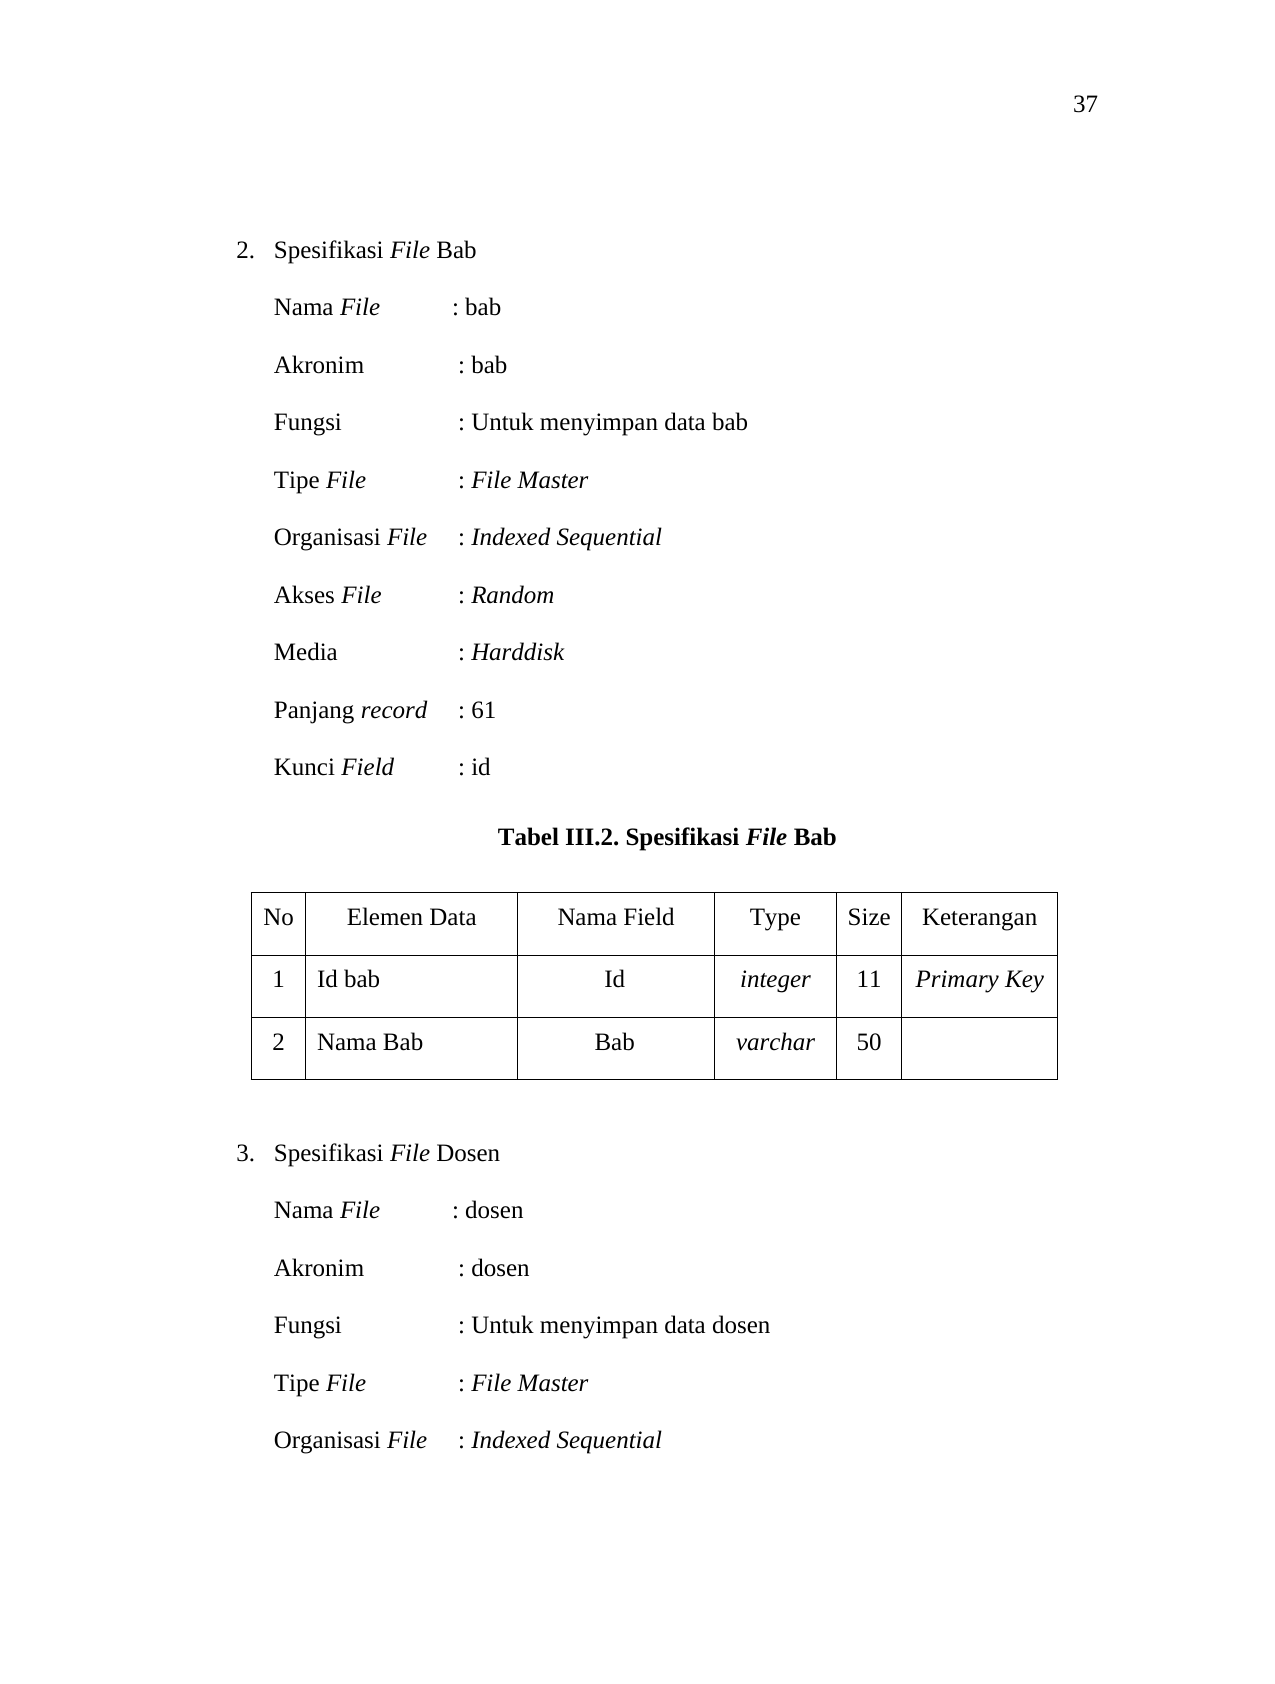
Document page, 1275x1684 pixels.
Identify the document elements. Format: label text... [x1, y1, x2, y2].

table_cell Id bab [306, 956, 517, 1017]
table_header Type [715, 893, 836, 954]
list Akronim : bab [236, 350, 1098, 378]
list Panjang record : 61 [236, 695, 1098, 723]
list Tipe File : File Master [236, 465, 1098, 493]
table_cell integer [715, 956, 836, 1017]
list Tipe File : File Master [236, 1368, 1098, 1396]
list Organisasi File : Indexed Sequential [236, 522, 1098, 551]
list Nama File : dosen [236, 1195, 1098, 1224]
table_cell Nama Bab [306, 1018, 517, 1079]
table_header No [252, 893, 305, 954]
table_cell Id [518, 956, 714, 1017]
list Akses File : Random [236, 580, 1098, 608]
list Fungsi : Untuk menyimpan data dosen [236, 1310, 1098, 1339]
list Akronim : dosen [236, 1253, 1098, 1281]
table_cell [902, 1018, 1057, 1079]
list Media : Harddisk [236, 637, 1098, 666]
table_header Keterangan [902, 893, 1057, 954]
table_header Nama Field [518, 893, 714, 954]
table_cell Bab [518, 1018, 714, 1079]
list Fungsi : Untuk menyimpan data bab [236, 407, 1098, 436]
list Tabel III.2. Spesifikasi File Bab [236, 822, 1098, 851]
table_cell 11 [837, 956, 901, 1017]
list Nama File : bab [236, 292, 1098, 321]
list Spesifikasi File Dosen [236, 1138, 1098, 1166]
list Spesifikasi File Bab [236, 235, 1098, 263]
list Kunci Field : id [236, 752, 1098, 781]
table_cell Primary Key [902, 956, 1057, 1017]
list Organisasi File : Indexed Sequential [236, 1425, 1098, 1454]
table_cell 50 [837, 1018, 901, 1079]
table_header Size [837, 893, 901, 954]
table_header Elemen Data [306, 893, 517, 954]
table_cell varchar [715, 1018, 836, 1079]
table_cell 2 [252, 1018, 305, 1079]
table_cell 1 [252, 956, 305, 1017]
